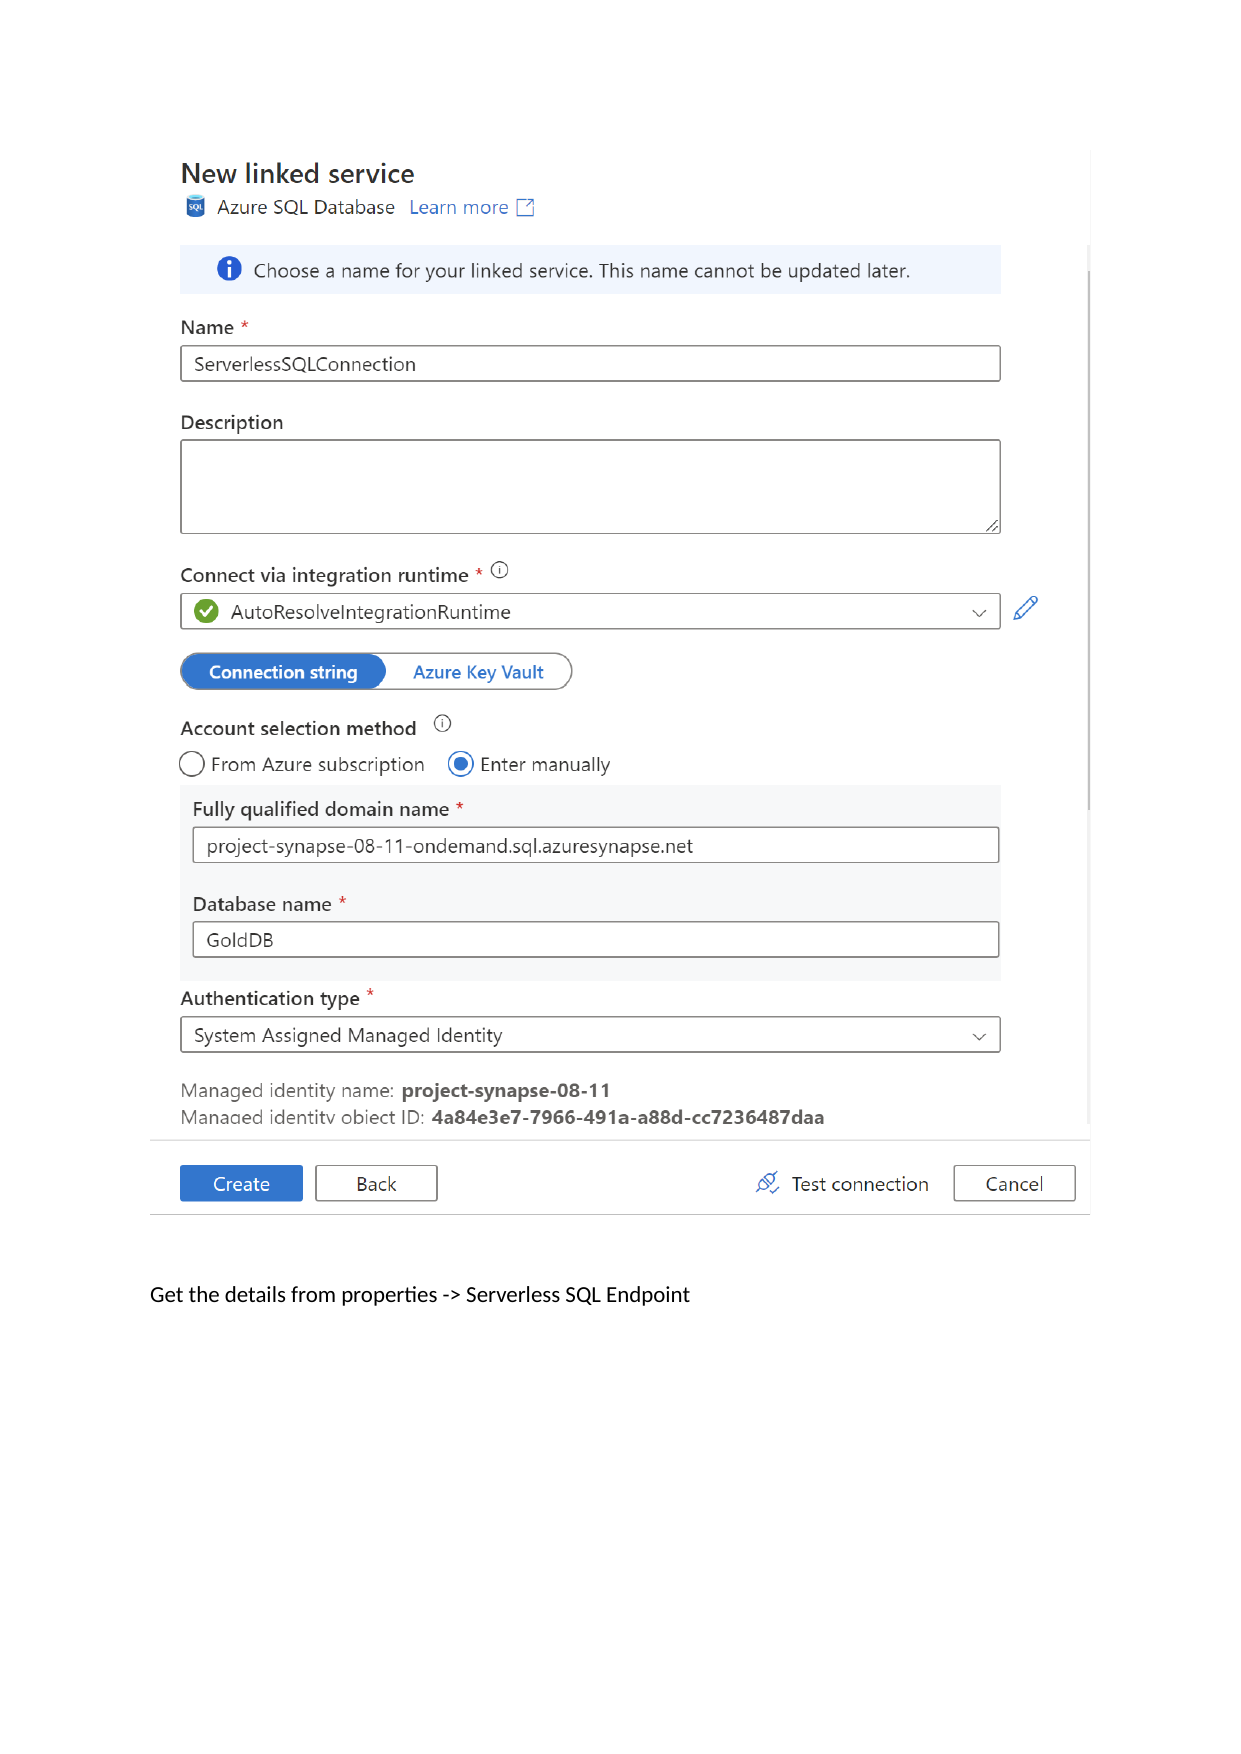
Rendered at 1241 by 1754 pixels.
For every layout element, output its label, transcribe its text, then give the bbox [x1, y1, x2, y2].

text Get the details from properties -> Serverless SQL Endpoint [150, 1280, 1090, 1308]
picture [150, 150, 1091, 1215]
